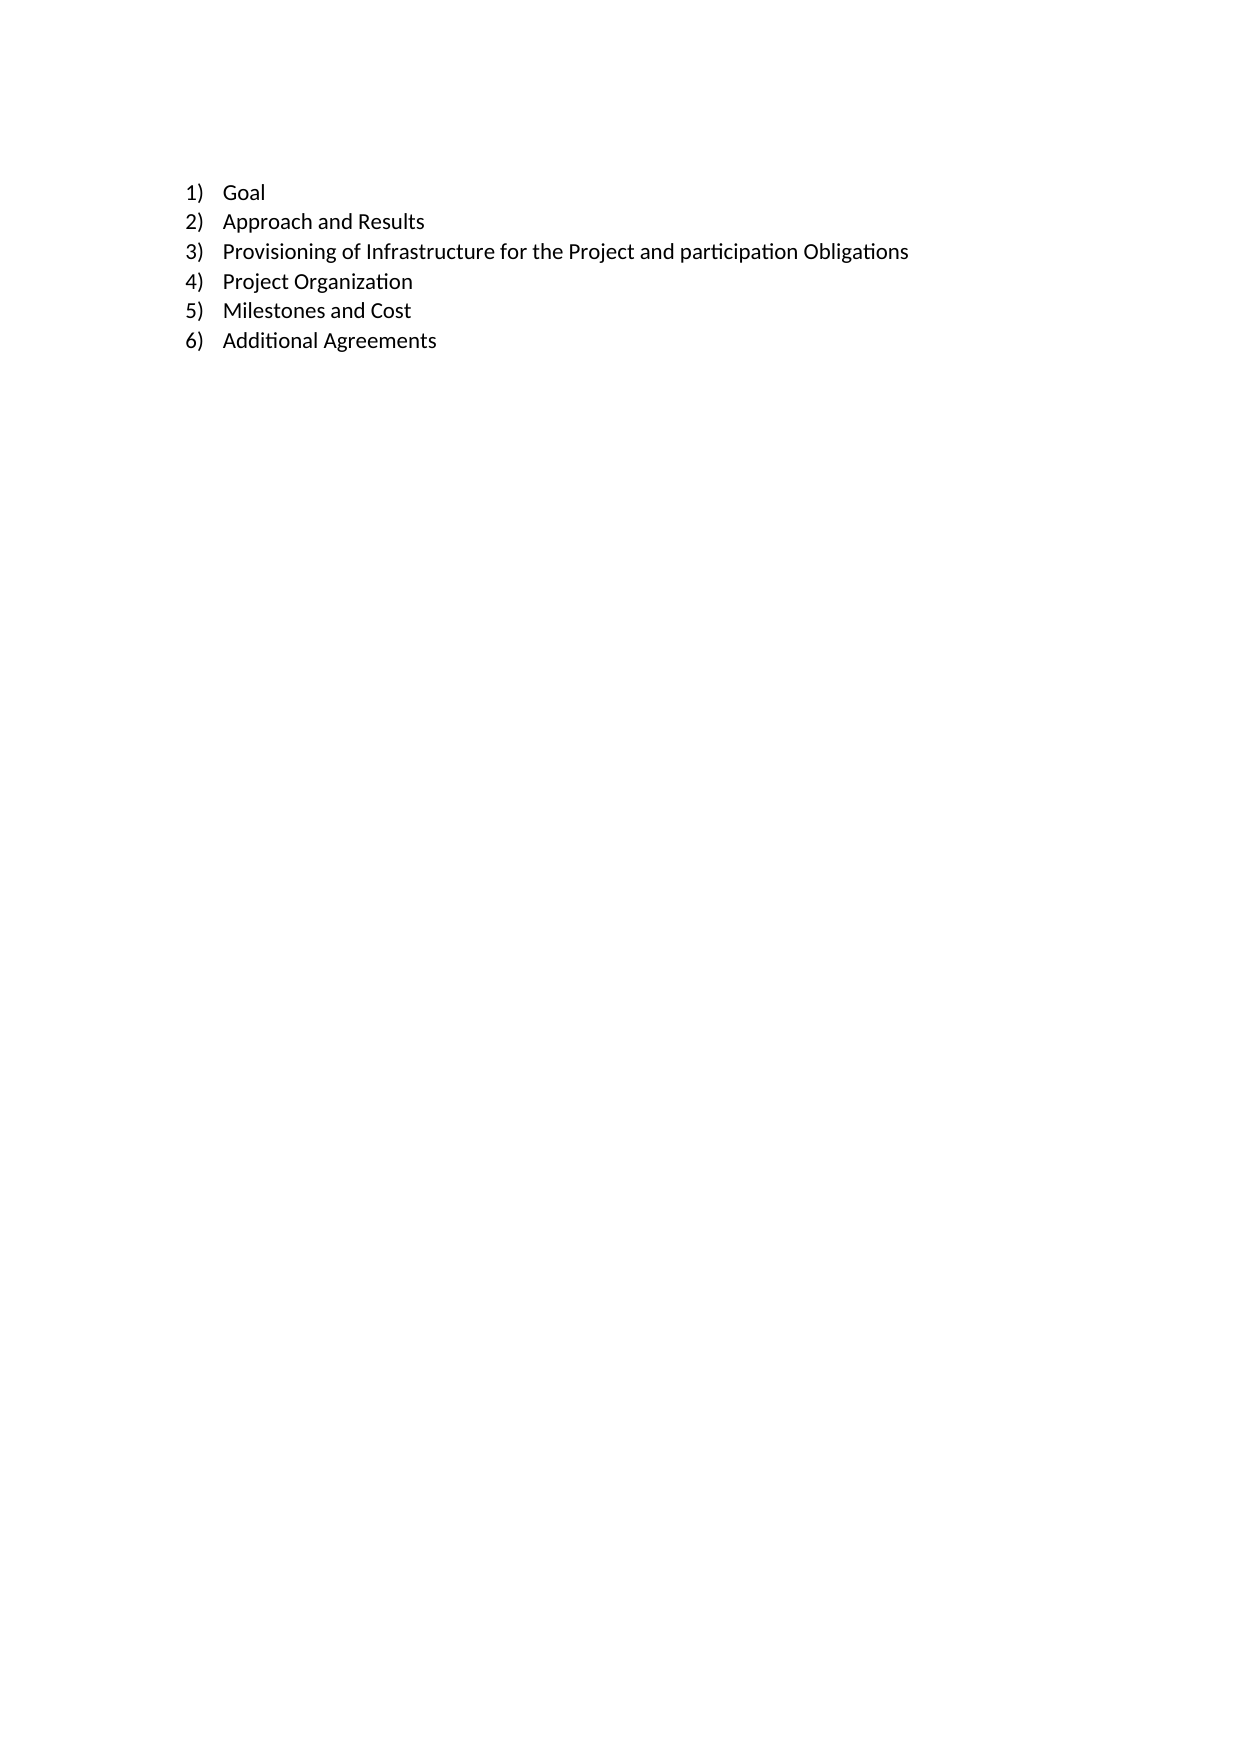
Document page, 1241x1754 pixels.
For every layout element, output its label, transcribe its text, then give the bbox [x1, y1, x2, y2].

list Approach and Results [185, 207, 1093, 236]
list Milestones and Cost [185, 297, 1093, 324]
list Goal [185, 178, 1093, 206]
list Project Organization [185, 267, 1093, 295]
list Additional Agreements [185, 326, 1093, 354]
list Provisioning of Infrastructure for the Project and participation Obligations [185, 237, 1093, 265]
